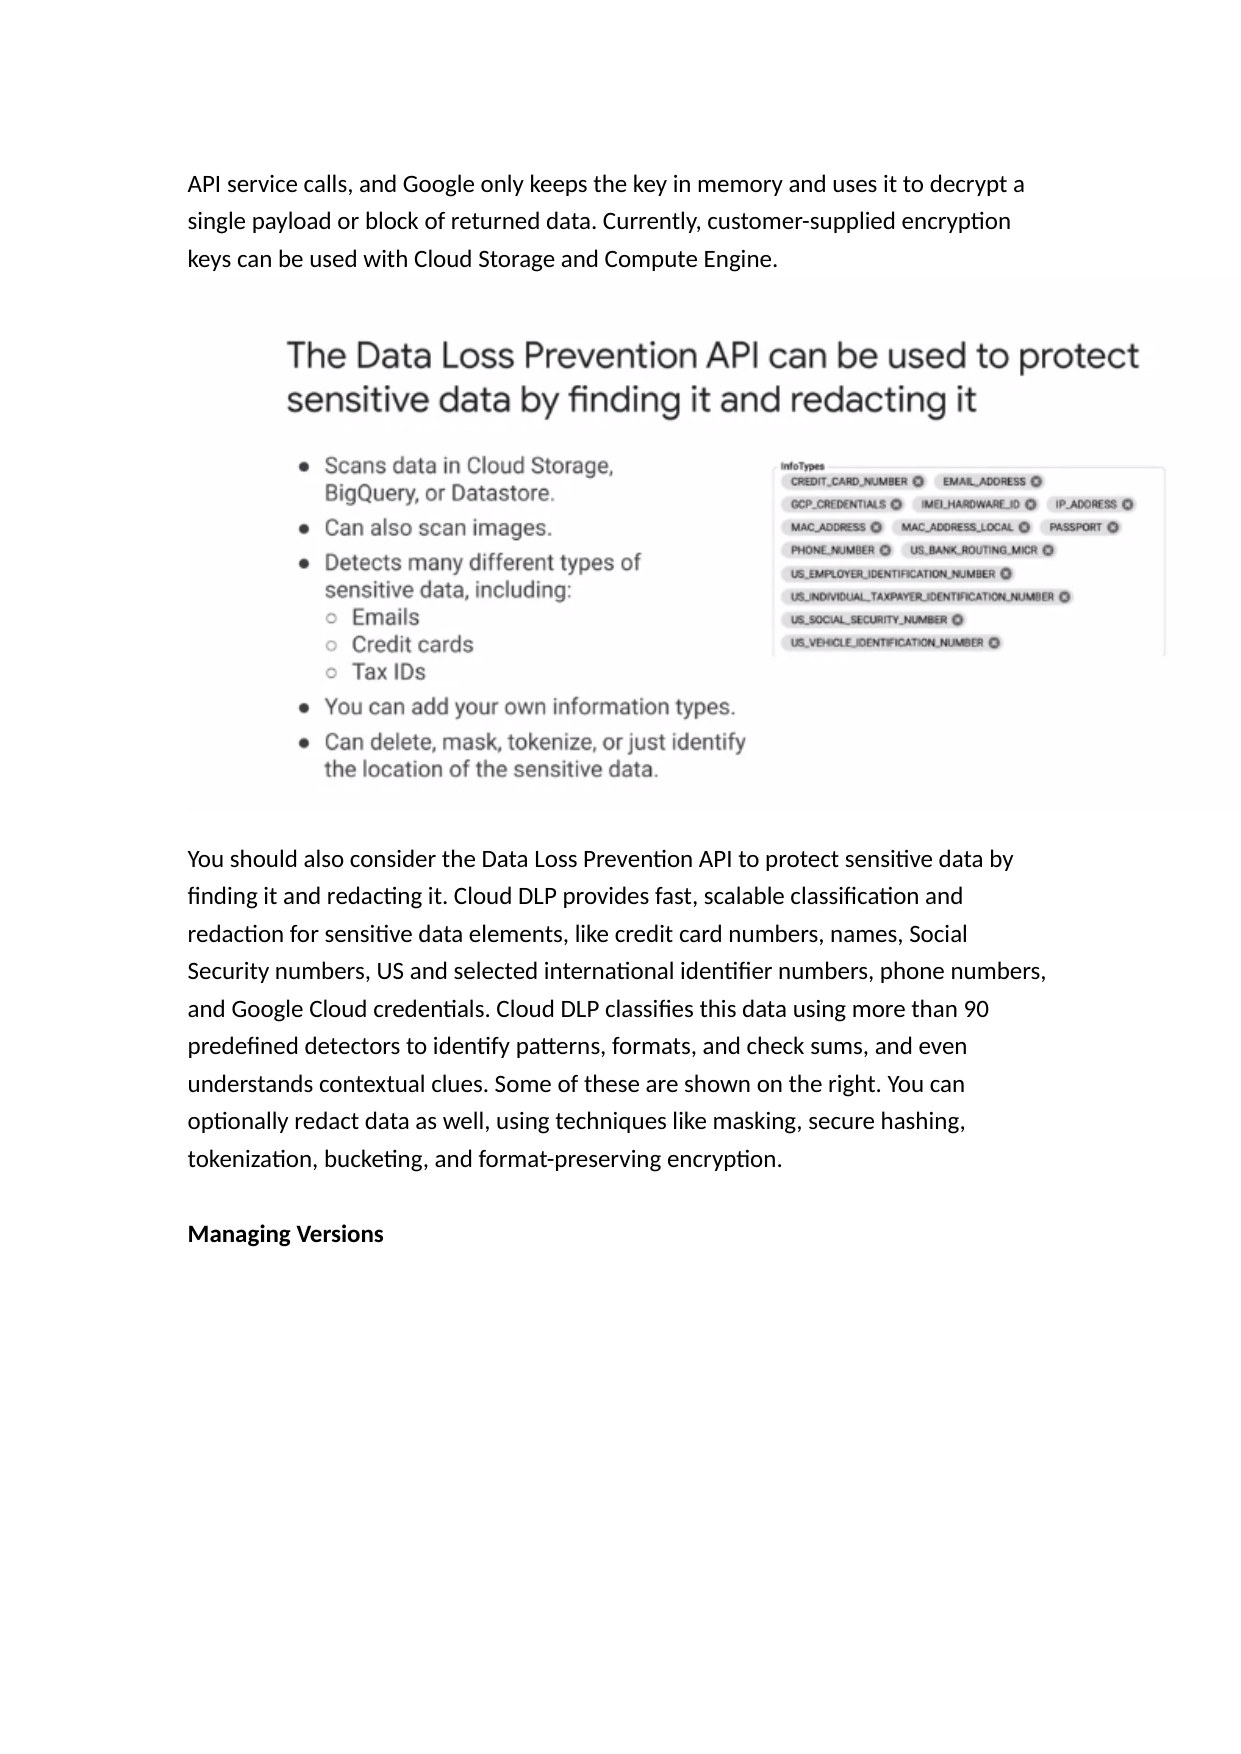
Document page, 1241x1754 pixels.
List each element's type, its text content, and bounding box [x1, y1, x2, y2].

text You should also consider the Data Loss Prevention API to protect sensitive data by finding it and redacting it. Cloud DLP provides fast, scalable classification and redaction for sensitive data elements, like credit card numbers, names, Social Security numbers, US and selected international identifier numbers, phone numbers, and Google Cloud credentials. Cloud DLP classifies this data using more than 90 predefined detectors to identify patterns, formats, and check sums, and even understands contextual clues. Some of these are shown on the right. You can optionally redact data as well, using techniques like masking, secure hashing, tokenization, bucketing, and format-preserving encryption. [187, 839, 1053, 1177]
text Managing Versions [187, 1214, 1053, 1252]
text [187, 164, 1053, 277]
picture [187, 277, 1241, 813]
